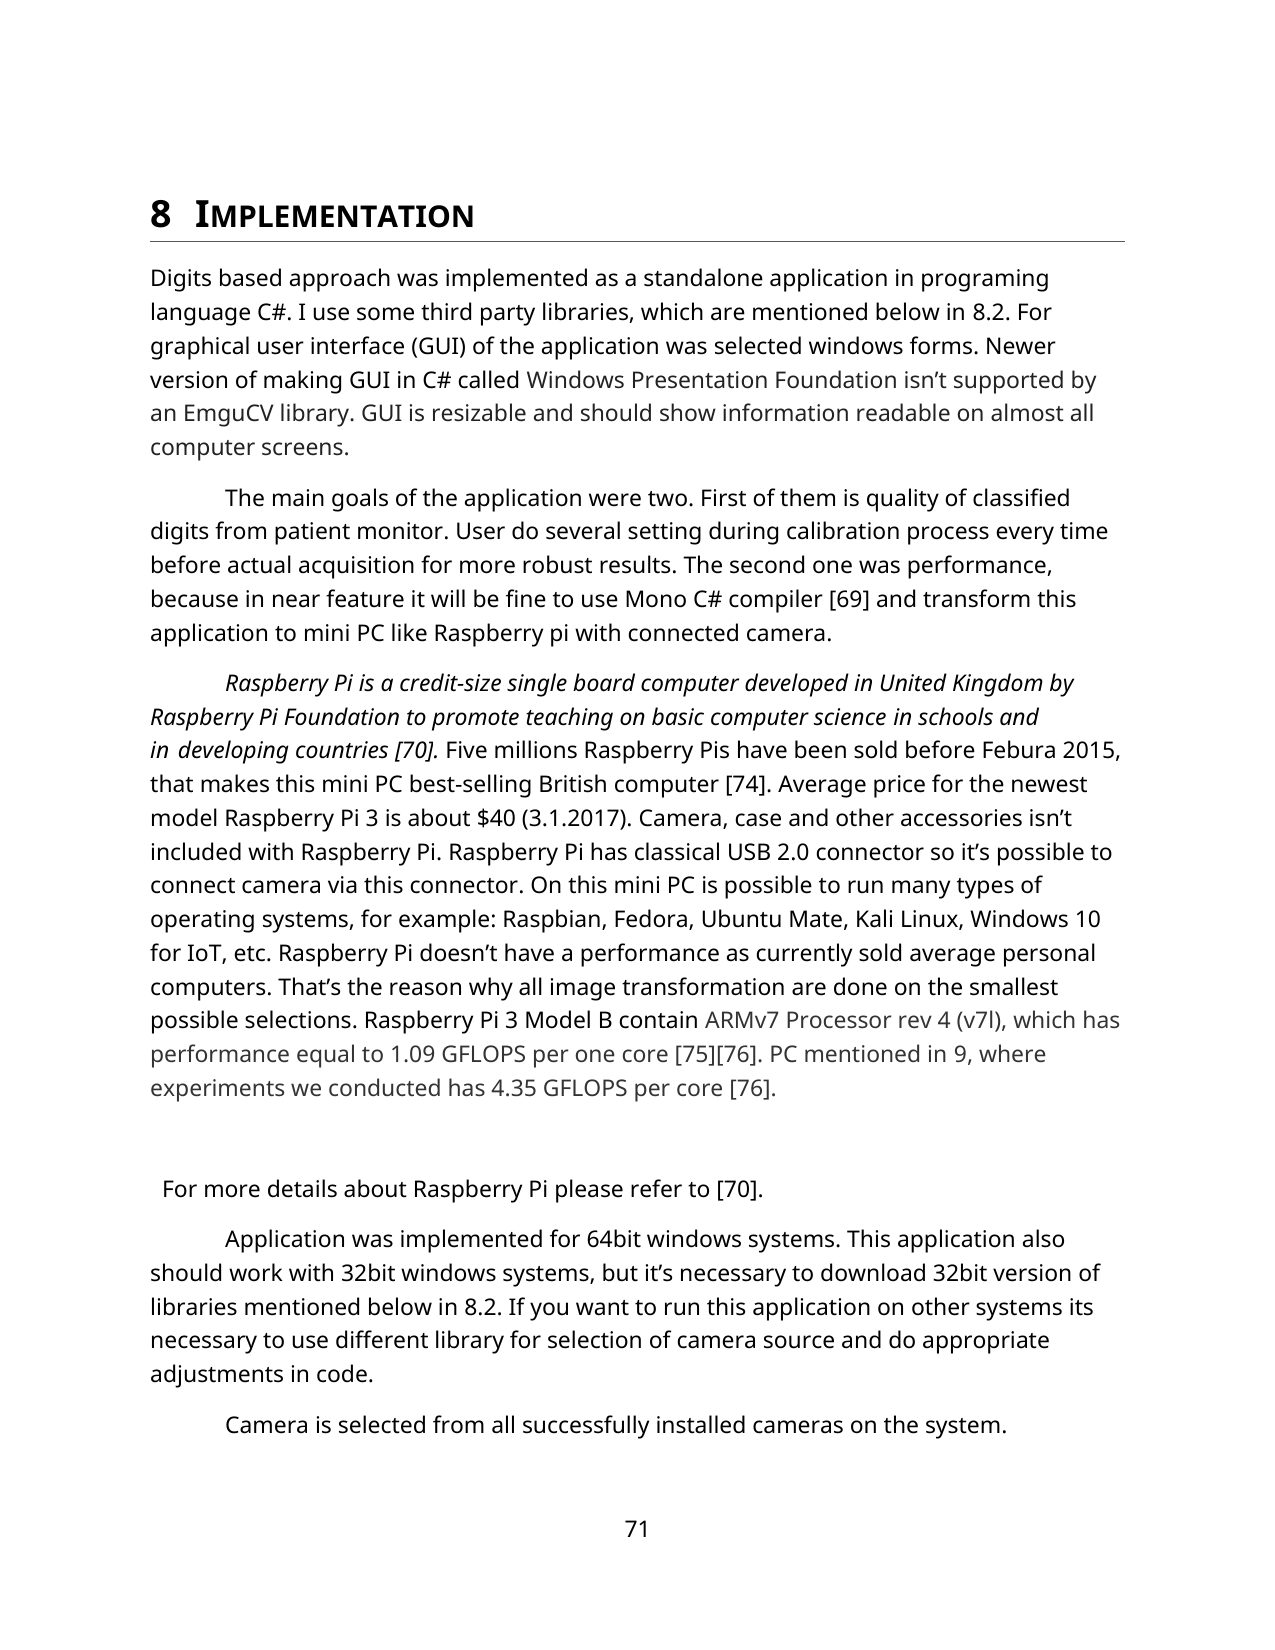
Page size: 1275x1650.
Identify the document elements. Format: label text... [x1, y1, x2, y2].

subtitle Implementation [150, 187, 1125, 241]
text Raspberry Pi is a credit-size single board computer developed in United Kingdom by Raspberry Pi Foundation to promote teaching on basic computer science in schools and in developing countries [70]. Five millions Raspberry Pis have been sold before Febura 2015, that makes this mini PC best-selling British computer [74]. Average price for the newest model Raspberry Pi 3 is about $40 (3.1.2017). Camera, case and other accessories isn’t included with Raspberry Pi. Raspberry Pi has classical USB 2.0 connector so it’s possible to connect camera via this connector. On this mini PC is possible to run many types of operating systems, for example: Raspbian, Fedora, Ubuntu Mate, Kali Linux, Windows 10 for IoT, etc. Raspberry Pi doesn’t have a performance as currently sold average personal computers. That’s the reason why all image transformation are done on the smallest possible selections. Raspberry Pi 3 Model B contain ARMv7 Processor rev 4 (v7l), which has performance equal to 1.09 GFLOPS per one core [75][76]. PC mentioned in 9, where experiments we conducted has 4.35 GFLOPS per core [76]. [150, 667, 1125, 1103]
text The main goals of the application were two. First of them is quality of classified digits from patient monitor. User do several setting during calibration process every time before actual acquisition for more robust results. The second one was performance, because in near feature it will be fine to use Mono C# compiler [69] and transform this application to mini PC like Raspberry pi with connected camera. [150, 482, 1125, 648]
text Camera is selected from all successfully installed cameras on the system. [150, 1409, 1125, 1440]
text Digits based approach was implemented as a standalone application in programing language C#. I use some third party libraries, which are mentioned below in 8.2. For graphical user interface (GUI) of the application was selected windows forms. Newer version of making GUI in C# called Windows Presentation Foundation isn’t supported by an EmguCV library. GUI is resizable and should show information readable on almost all computer screens. [150, 262, 1125, 462]
text Application was implemented for 64bit windows systems. This application also should work with 32bit windows systems, but it’s necessary to download 32bit version of libraries mentioned below in 8.2. If you want to run this application on other systems its necessary to use different library for selection of camera source and do appropriate adjustments in code. [150, 1223, 1125, 1389]
text For more details about Raspberry Pi please refer to [70]. [150, 1173, 1125, 1204]
